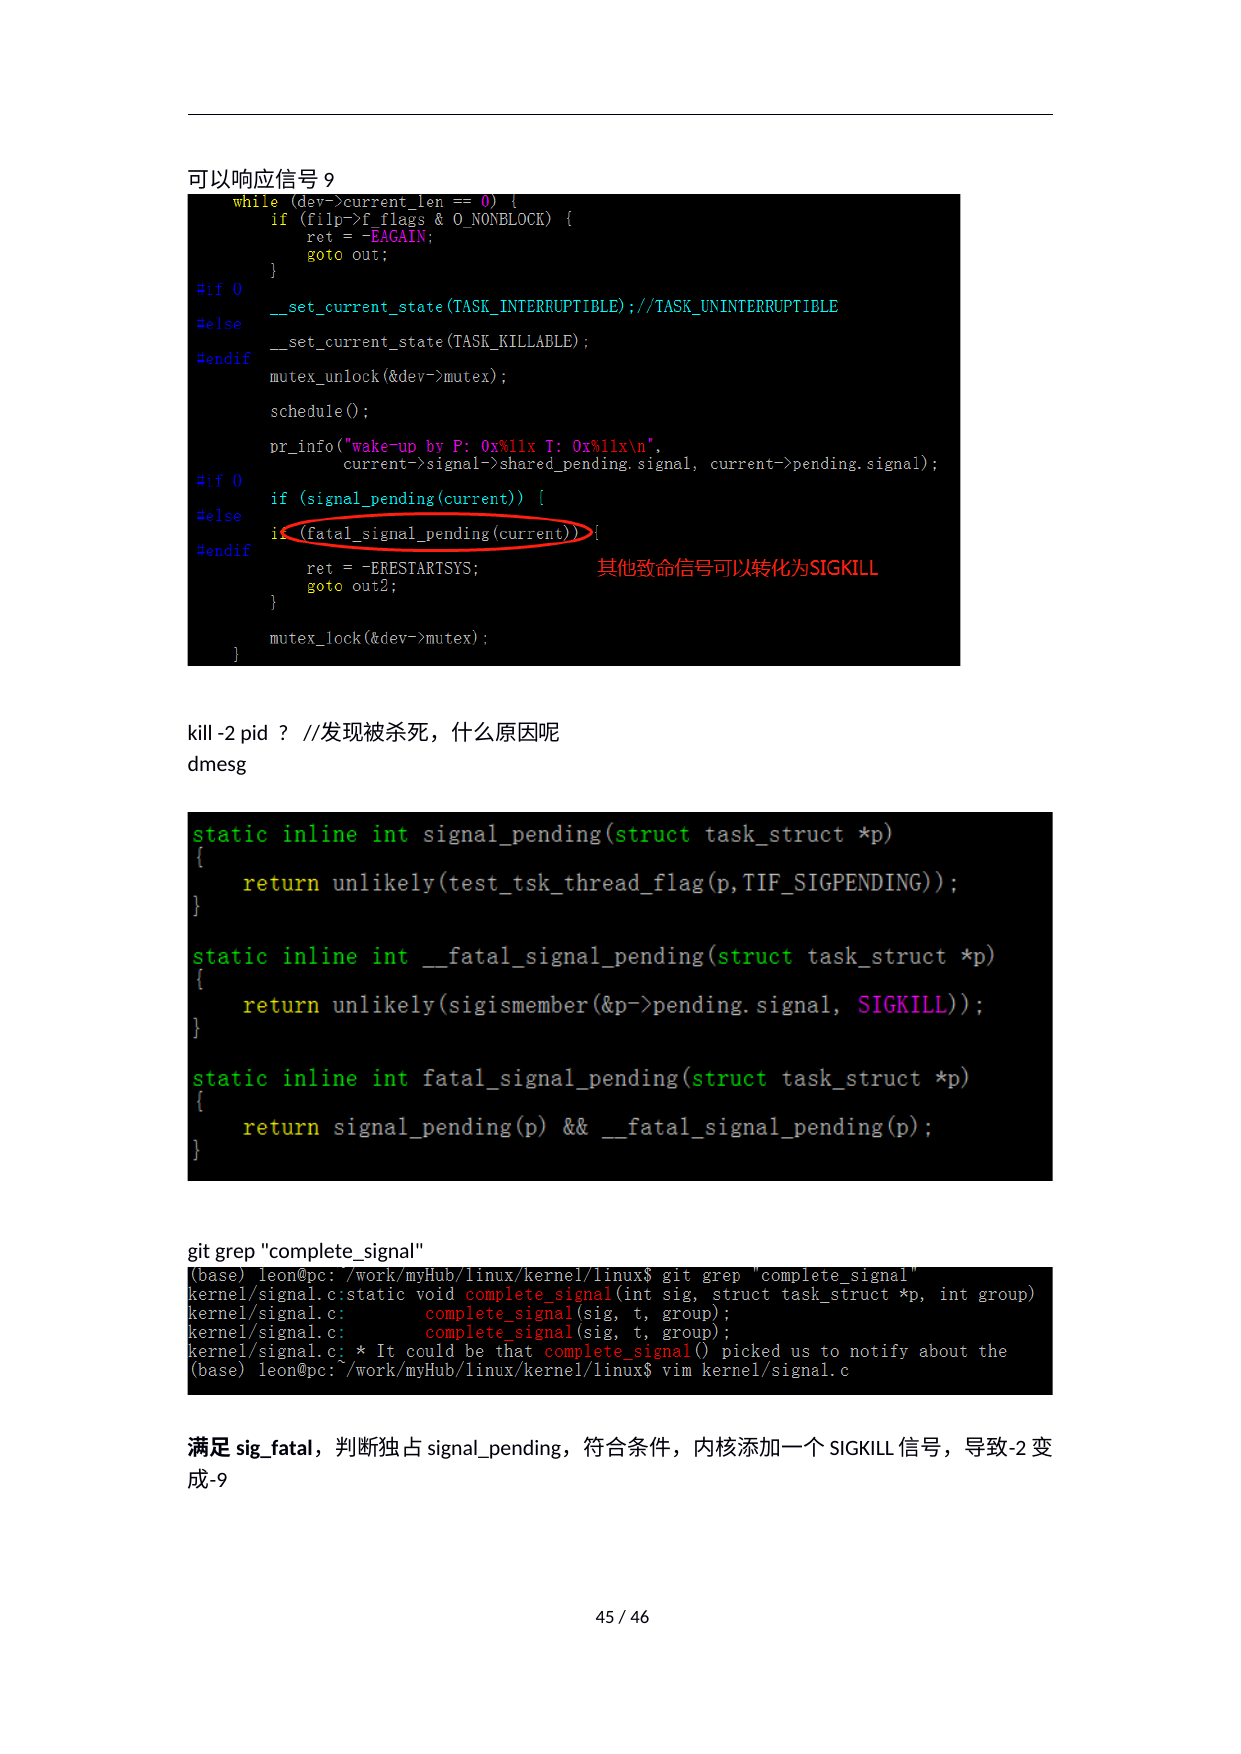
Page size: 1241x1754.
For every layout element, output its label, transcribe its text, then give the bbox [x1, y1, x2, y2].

picture [187, 194, 961, 666]
text git grep "complete_signal" [187, 1234, 1053, 1267]
text kill -2 pid ? //发现被杀死，什么原因呢 [187, 714, 1053, 747]
text dmesg [187, 747, 1053, 779]
picture [187, 812, 1053, 1181]
text 满足sig_fatal，判断独占signal_pending，符合条件，内核添加一个SIGKILL信号，导致-2变成-9 [187, 1429, 1053, 1494]
text 可以响应信号9 [187, 162, 1053, 194]
picture [187, 1267, 1053, 1395]
